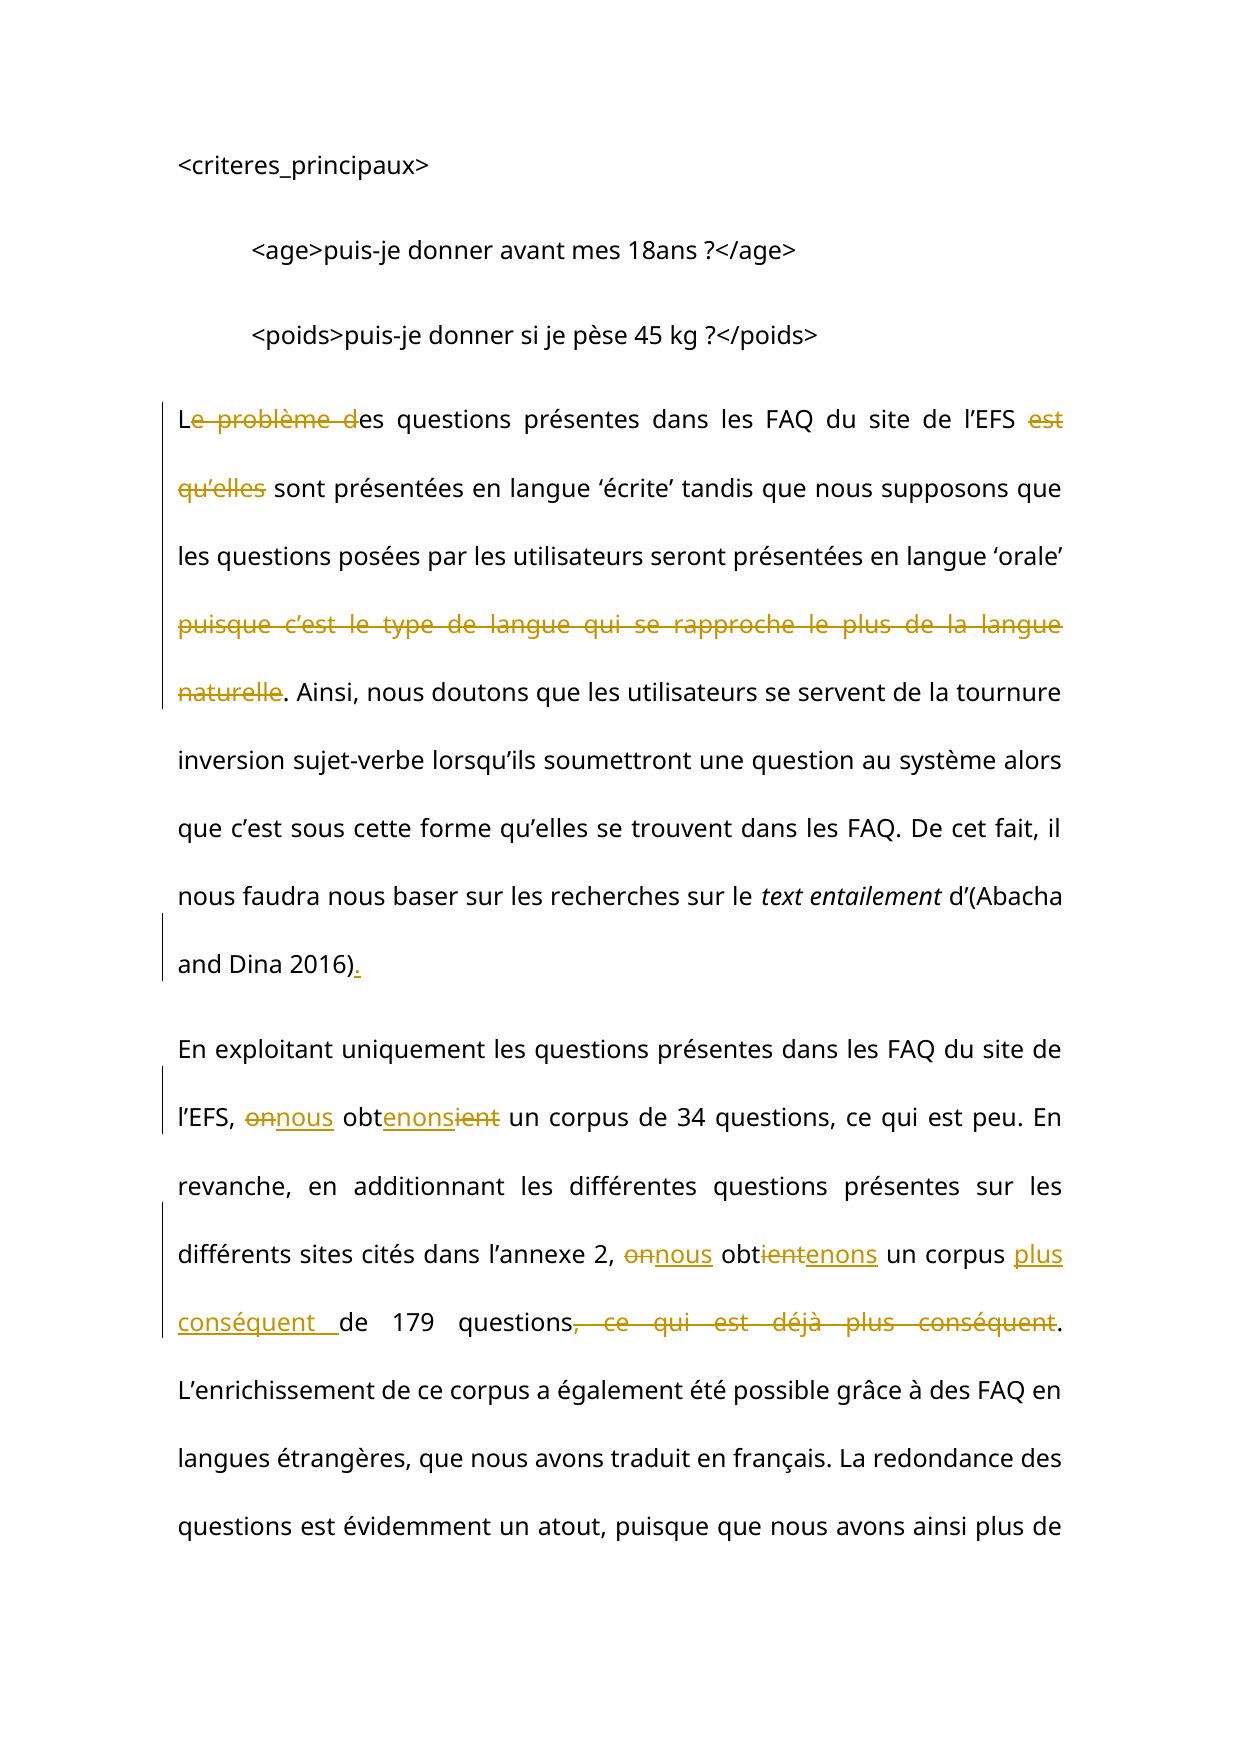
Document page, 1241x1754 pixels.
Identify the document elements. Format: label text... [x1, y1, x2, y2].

text <criteres_principaux> [177, 148, 1063, 182]
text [177, 1032, 1063, 1543]
text Les questions présentes dans les FAQ du site de l’EFS sont présentées en langue ‘écrite’ tandis que nous supposons que les questions posées par les utilisateurs seront présentées en langue ‘orale’ . Ainsi, nous doutons que les utilisateurs se servent de la tournure inversion sujet-verbe lorsqu’ils soumettront une question au système alors que c’est sous cette forme qu’elles se trouvent dans les FAQ. De cet fait, il nous faudra nous baser sur les recherches sur le text entailement d’(Abacha and Dina 2016) [177, 627, 1063, 981]
text <poids>puis-je donner si je pèse 45 kg ?</poids> [177, 317, 1063, 351]
text Les questions présentes dans les FAQ du site de l’EFS sont présentées en langue ‘écrite’ tandis que nous supposons que les questions posées par les utilisateurs seront présentées en langue ‘orale’ . Ainsi, nous doutons que les utilisateurs se servent de la tournure inversion sujet-verbe lorsqu’ils soumettront une question au système alors que c’est sous cette forme qu’elles se trouvent dans les FAQ. De cet fait, il nous faudra nous baser sur les recherches sur le text entailement d’(Abacha and Dina 2016) [177, 402, 1063, 626]
text <age>puis-je donner avant mes 18ans ?</age> [177, 232, 1063, 267]
